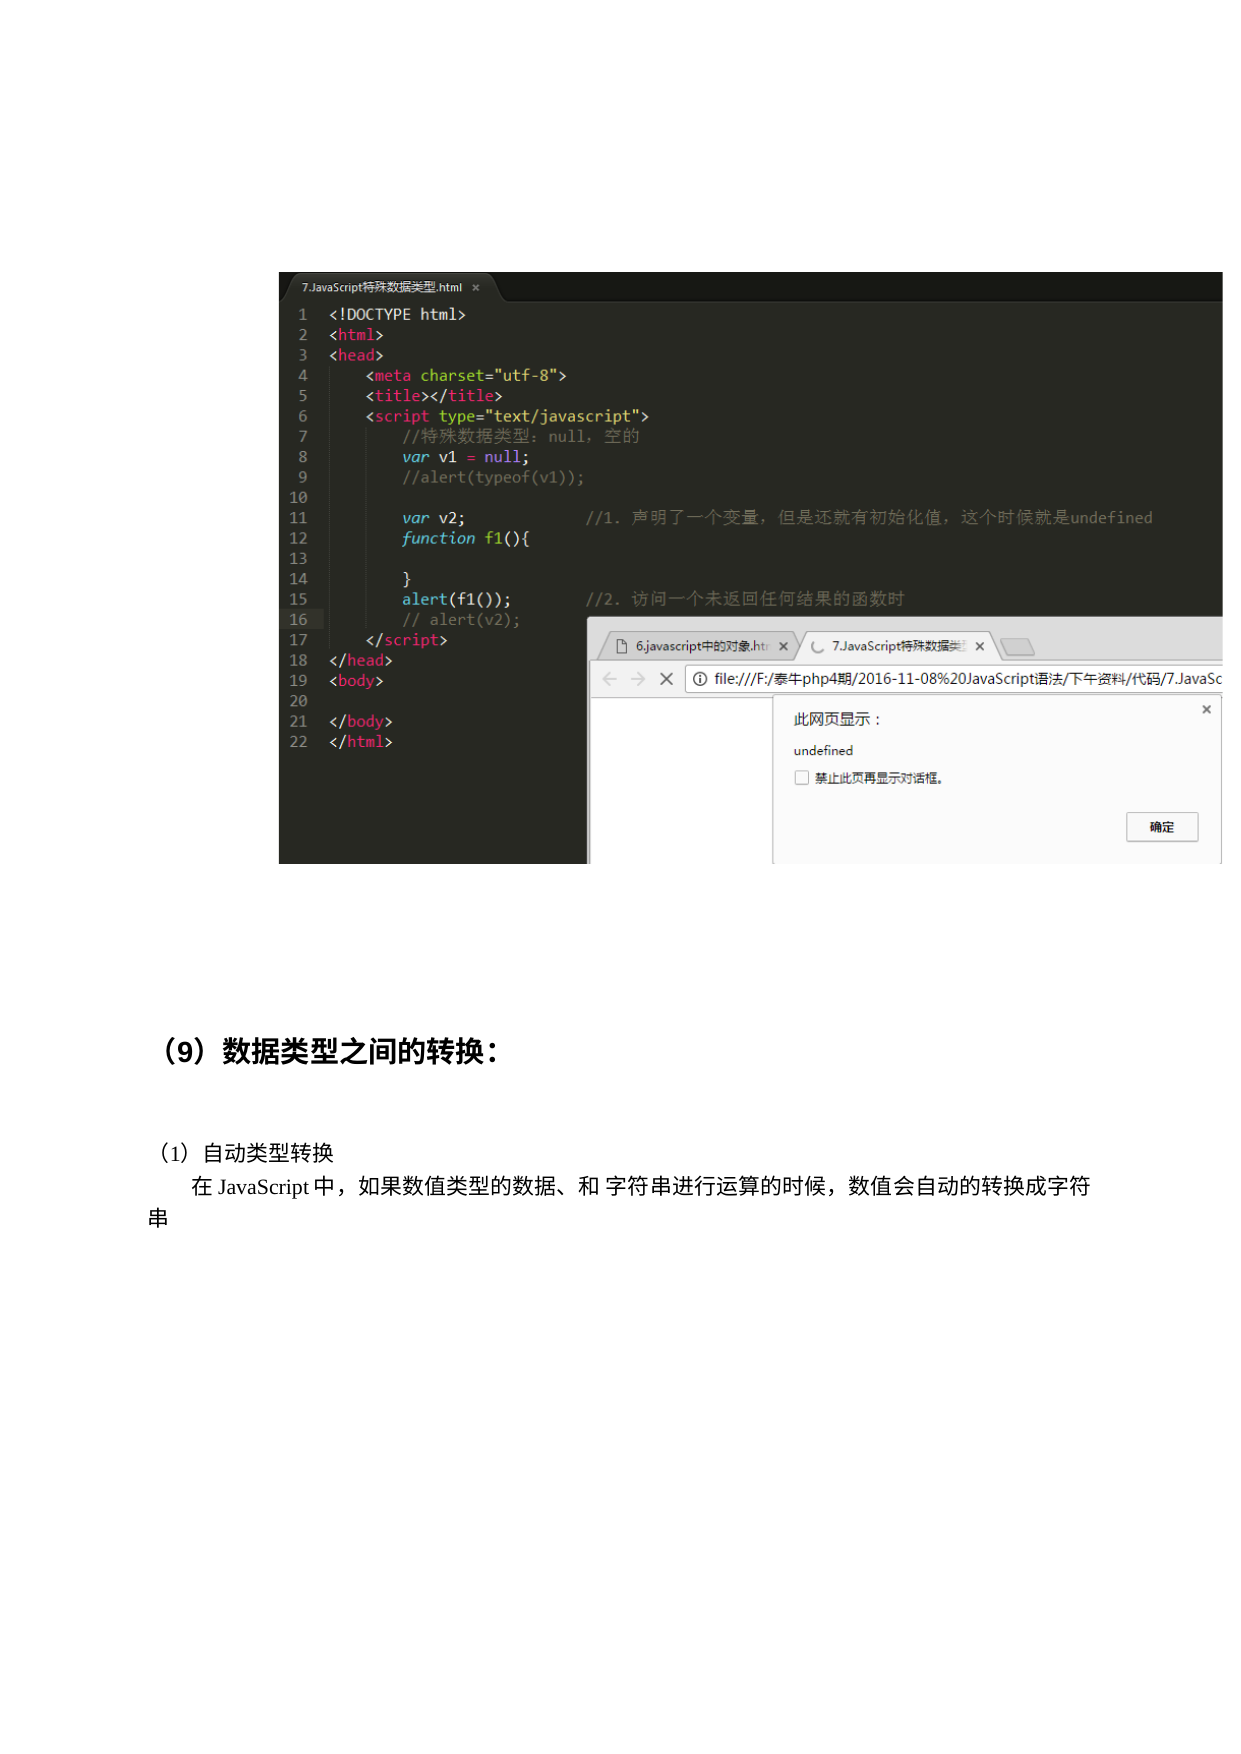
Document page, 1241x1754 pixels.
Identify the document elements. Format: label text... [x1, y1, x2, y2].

picture [278, 272, 1223, 864]
subtitle （9）数据类型之间的转换： [148, 1017, 1092, 1082]
list 自动类型转换 [148, 1136, 1092, 1168]
text 在JavaScript中，如果数值类型的数据、和 字符串进行运算的时候，数值会自动的转换成字符串 [148, 1168, 1092, 1233]
